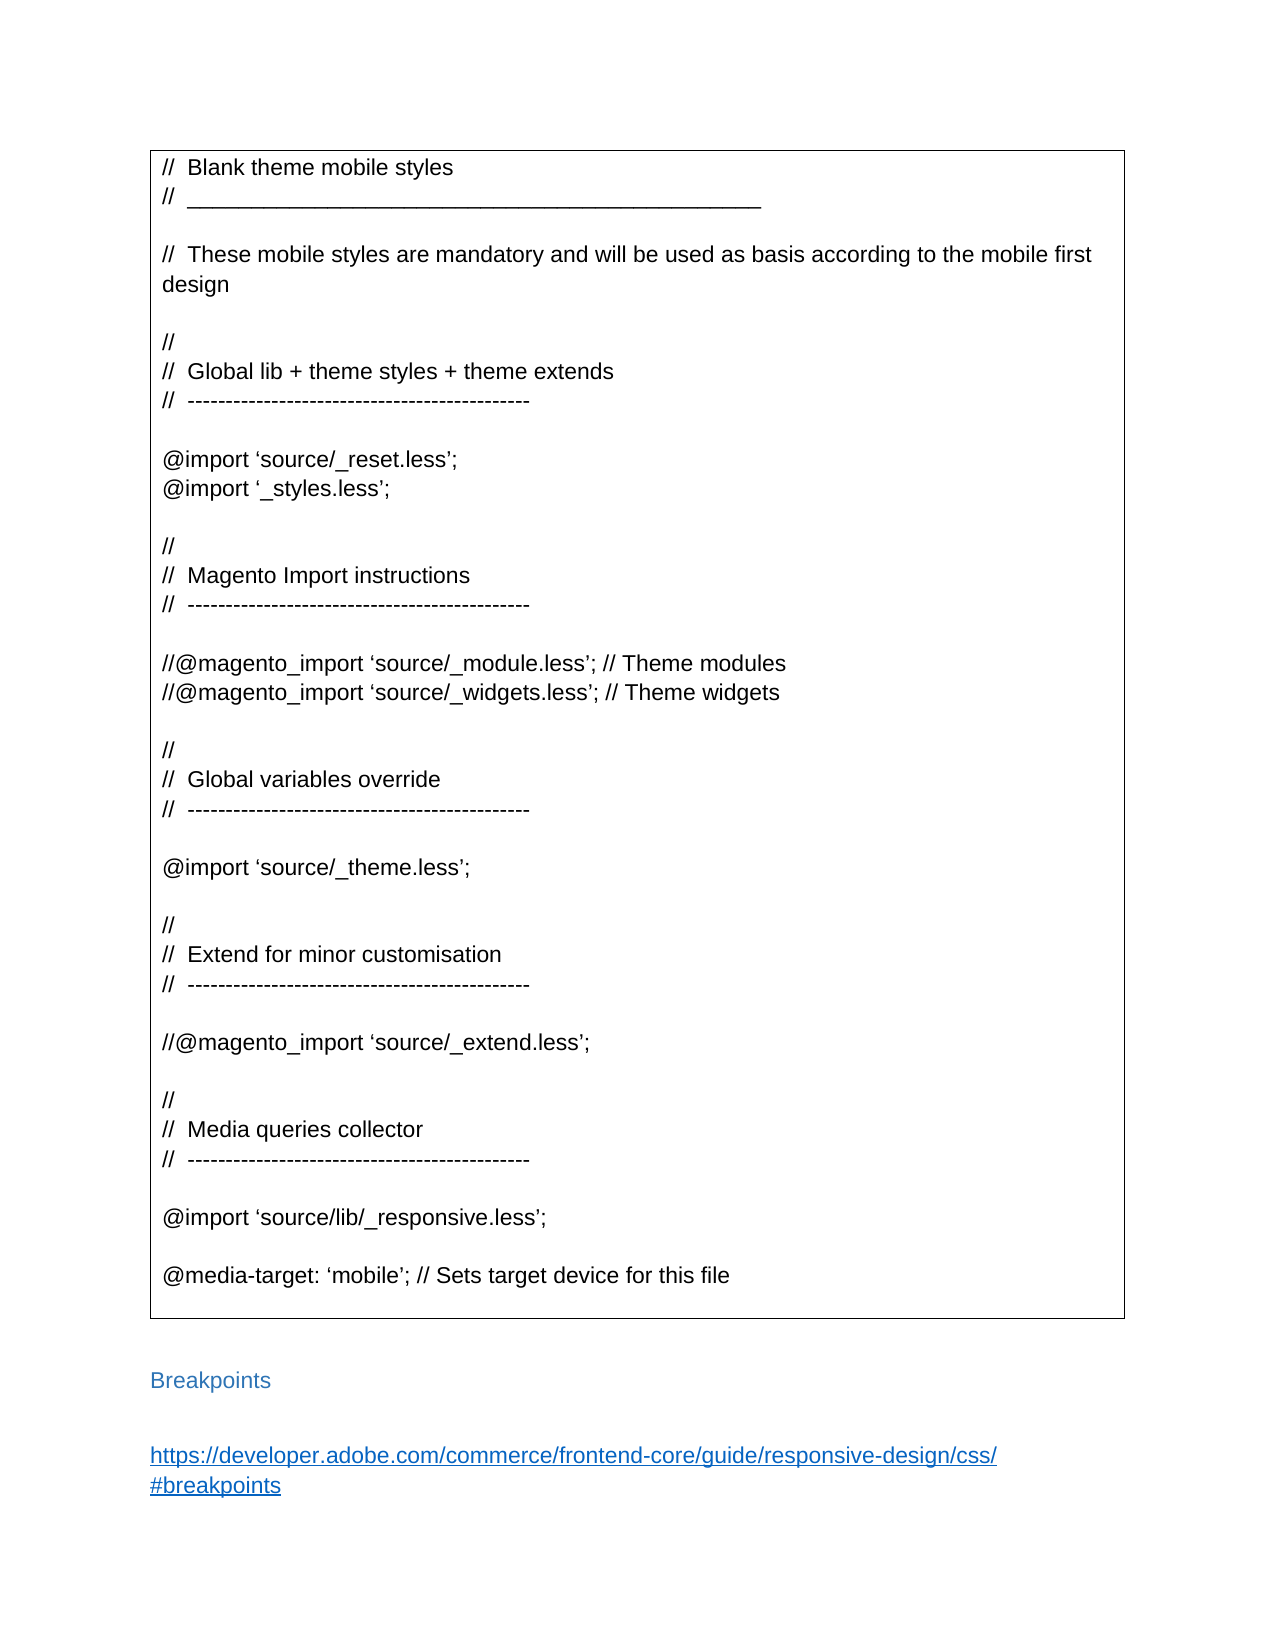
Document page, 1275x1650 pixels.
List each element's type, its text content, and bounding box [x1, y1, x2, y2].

text https://developer.adobe.com/commerce/frontend-core/guide/responsive-design/css/#breakpoints [150, 1439, 1125, 1498]
subtitle Breakpoints [150, 1364, 1125, 1394]
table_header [151, 151, 1124, 1318]
